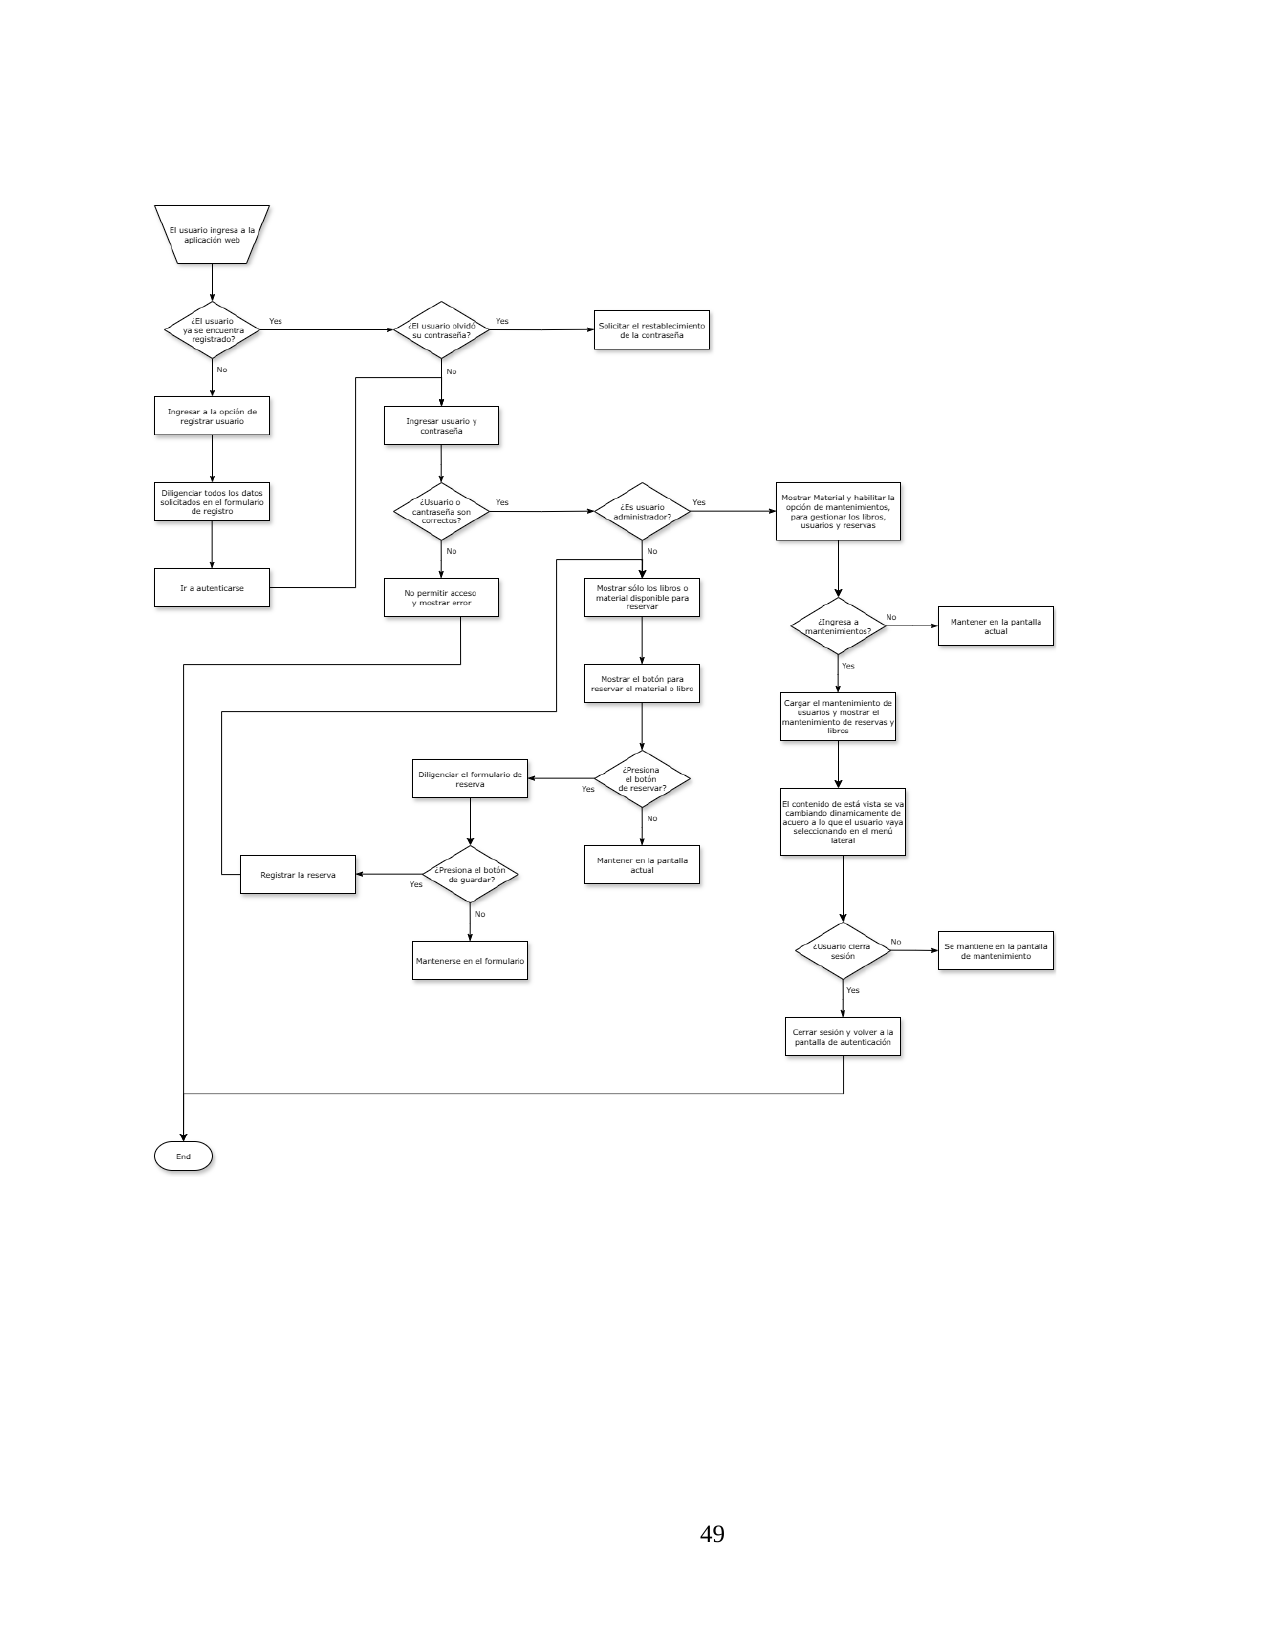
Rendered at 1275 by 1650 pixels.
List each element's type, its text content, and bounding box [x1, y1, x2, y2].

picture [150, 201, 1055, 1177]
